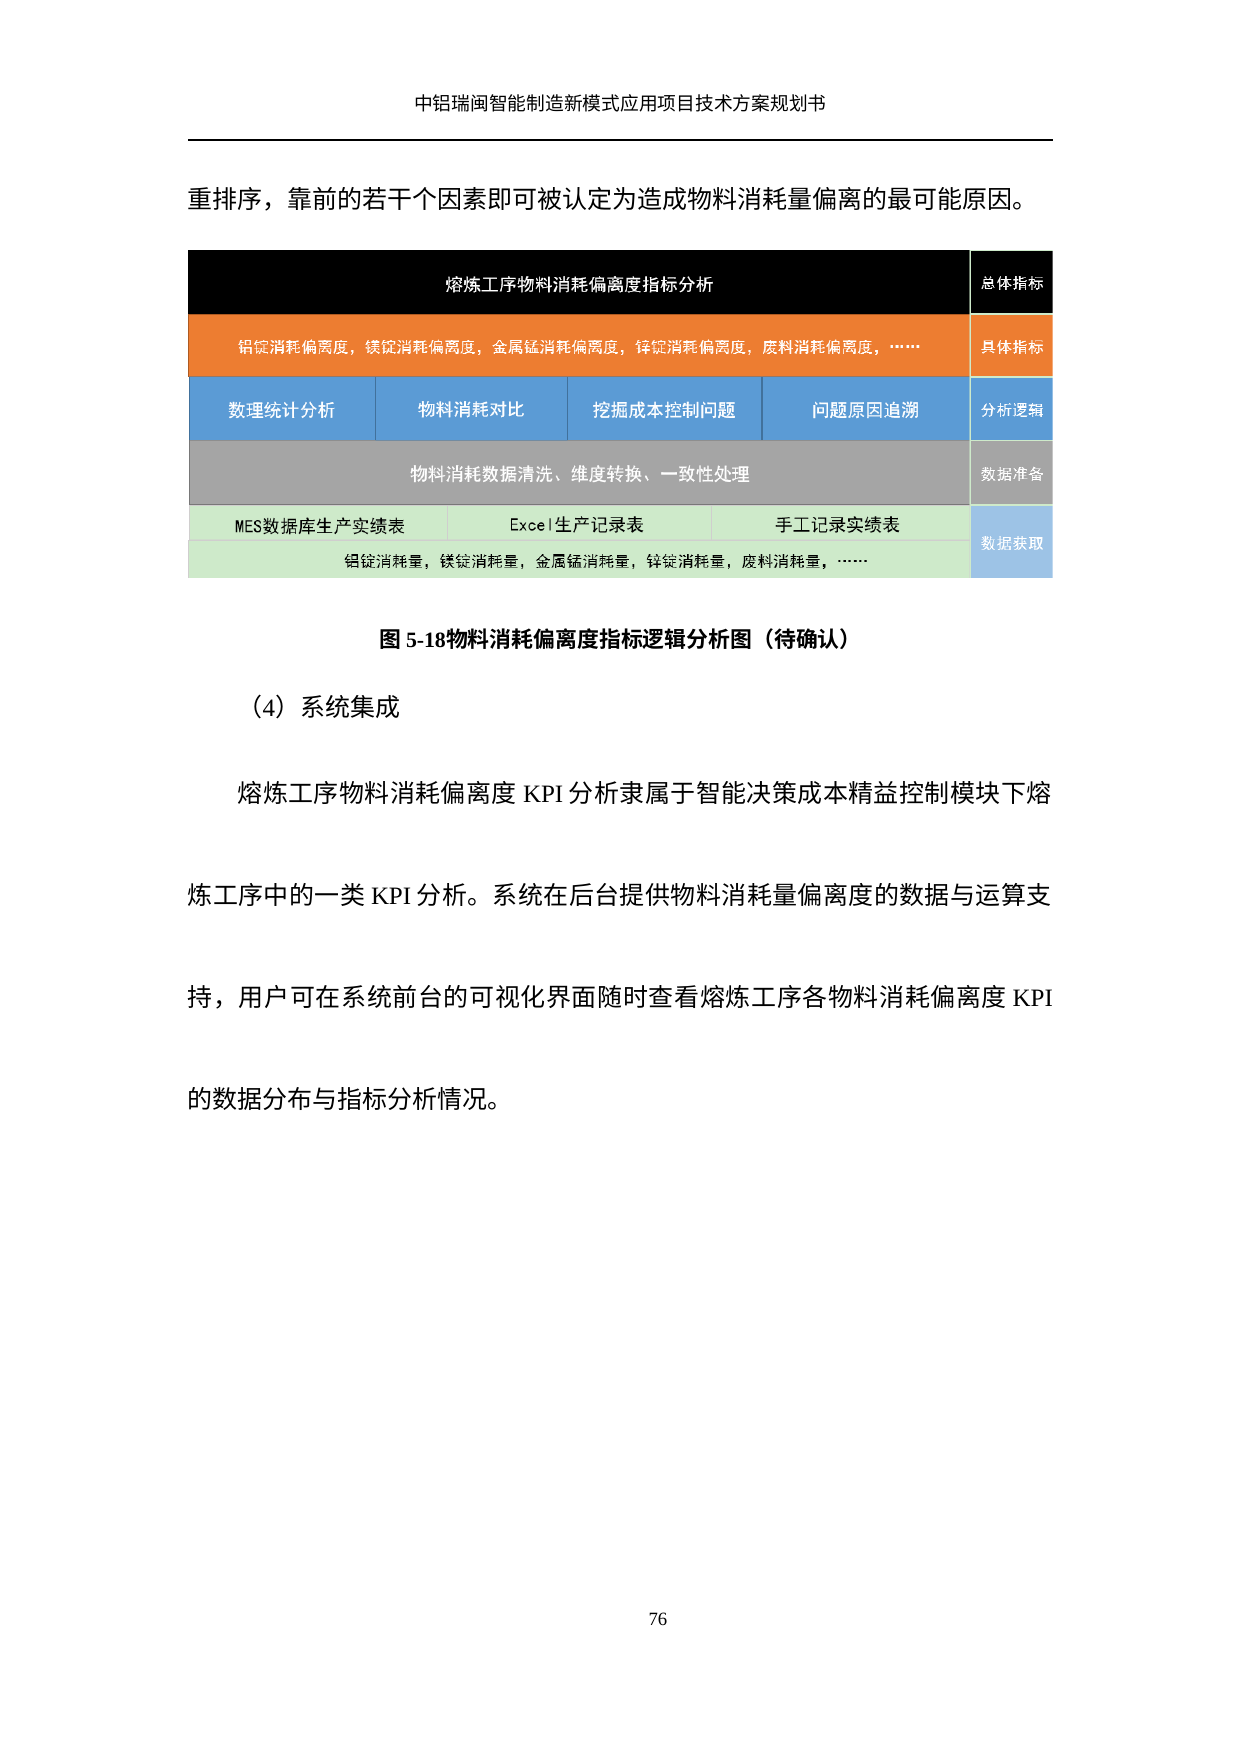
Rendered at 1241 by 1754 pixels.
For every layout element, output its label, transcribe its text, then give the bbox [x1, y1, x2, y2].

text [187, 164, 1053, 232]
picture [187, 250, 1053, 578]
text （4）系统集成 [187, 672, 1053, 740]
text 熔炼工序物料消耗偏离度KPI分析隶属于智能决策成本精益控制模块下熔炼工序中的一类KPI分析。系统在后台提供物料消耗量偏离度的数据与运算支持，用户可在系统前台的可视化界面随时查看熔炼工序各物料消耗偏离度KPI的数据分布与指标分析情况。 [187, 758, 1053, 1131]
